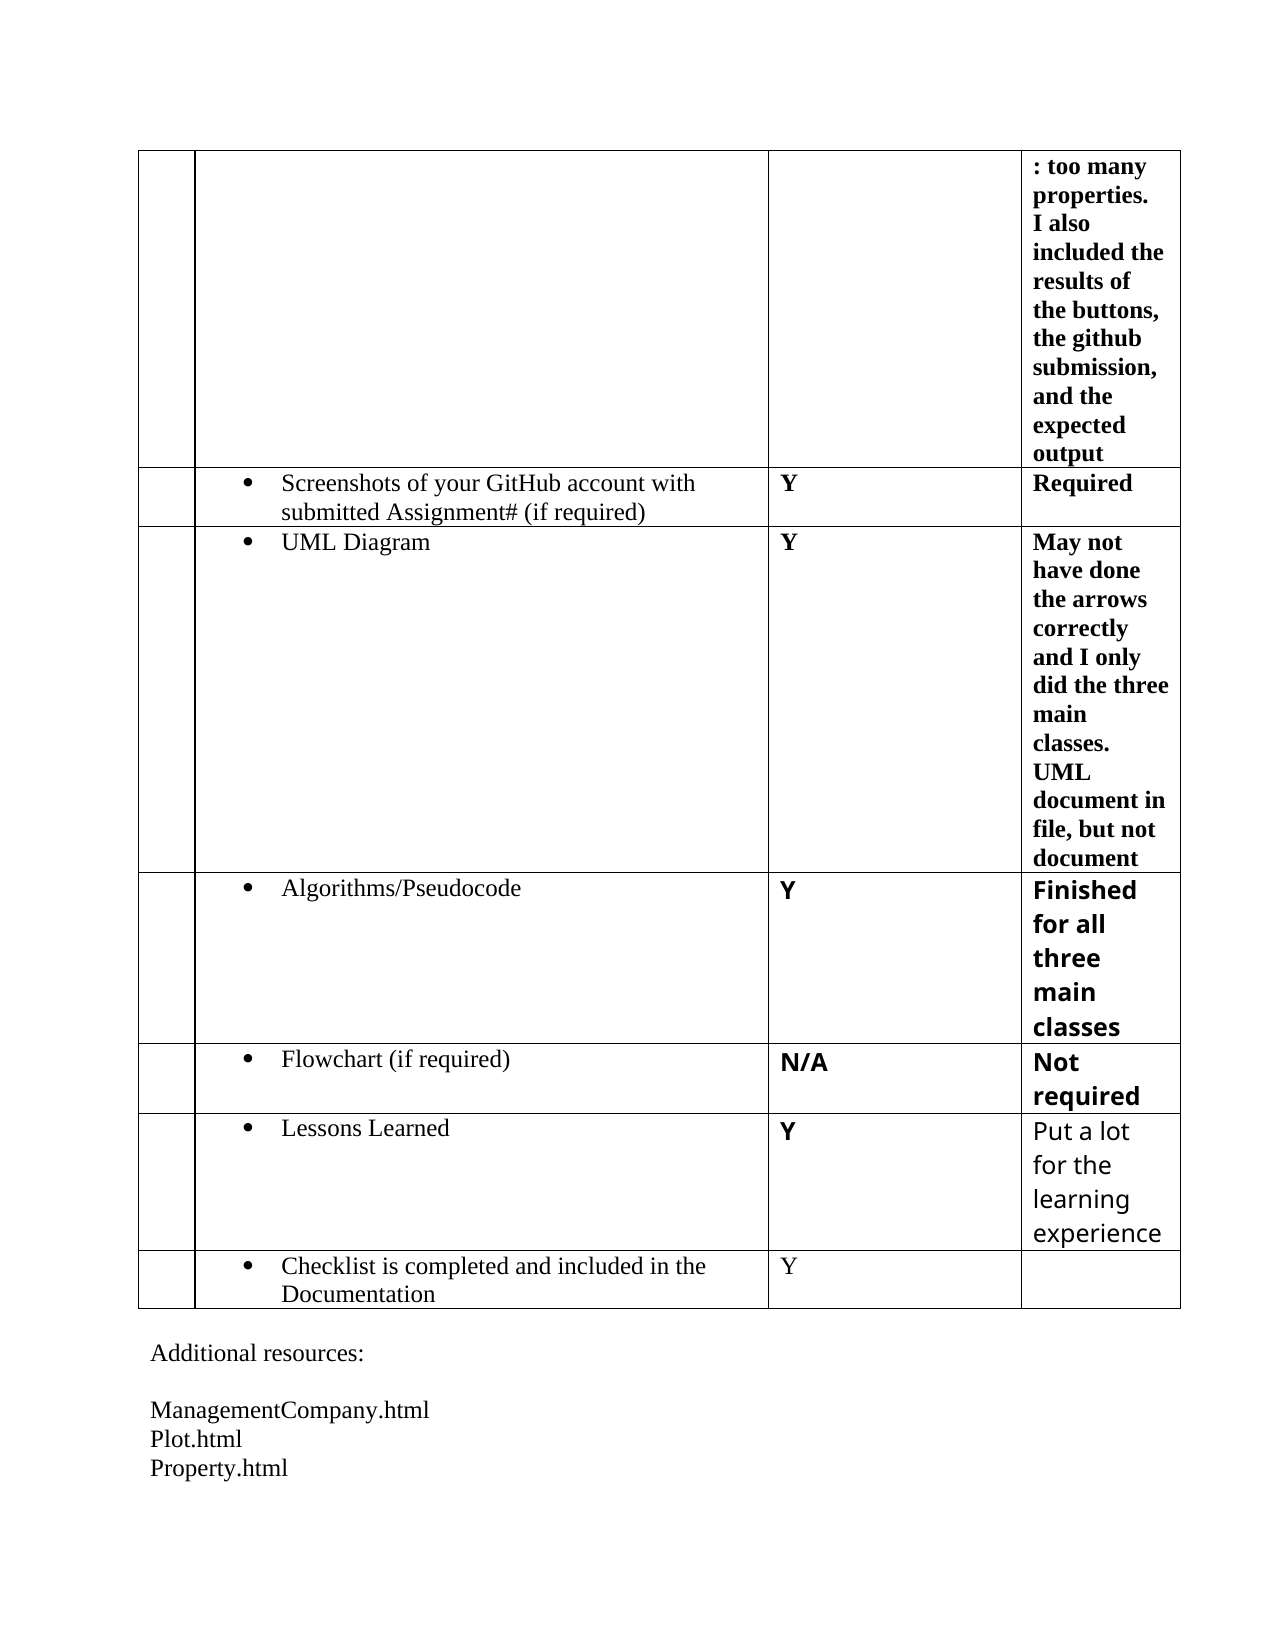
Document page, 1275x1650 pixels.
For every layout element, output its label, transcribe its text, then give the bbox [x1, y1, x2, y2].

table_cell [139, 1114, 194, 1250]
table_cell UML Diagram [196, 527, 768, 872]
table_cell Y [769, 151, 1021, 467]
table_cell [196, 151, 768, 467]
table_cell N/A [769, 1044, 1021, 1112]
table_cell Y [769, 1114, 1021, 1250]
table_cell Put a lot for the learning experience [1022, 1114, 1180, 1250]
table_cell [139, 1044, 194, 1112]
table_cell Y [769, 873, 1021, 1043]
table_cell Finished for all three main classes [1022, 873, 1180, 1043]
table_cell Y [769, 1251, 1021, 1308]
table_cell [139, 527, 194, 872]
table_cell [139, 873, 194, 1043]
text Plot.html [150, 1424, 1125, 1453]
table_cell [139, 1251, 194, 1308]
table_cell Algorithms/Pseudocode [196, 873, 768, 1043]
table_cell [1022, 151, 1180, 467]
table_cell Required [1022, 468, 1180, 526]
table_cell Flowchart (if required) [196, 1044, 768, 1112]
table_cell [139, 468, 194, 526]
text ManagementCompany.html [150, 1396, 1125, 1424]
table_cell Not required [1022, 1044, 1180, 1112]
table_cell Y [769, 468, 1021, 526]
text Property.html [150, 1453, 1125, 1482]
table_cell Checklist is completed and included in the Documentation [196, 1251, 768, 1308]
table_cell Screenshots of your GitHub account with submitted Assignment# (if required) [196, 468, 768, 526]
table_cell May not have done the arrows correctly and I only did the three main classes. UML document in file, but not document [1022, 527, 1180, 872]
table_cell Lessons Learned [196, 1114, 768, 1250]
table_cell [1022, 1251, 1180, 1308]
text Additional resources: [150, 1338, 1125, 1367]
table_cell Y [769, 527, 1021, 872]
table_cell [139, 151, 194, 467]
